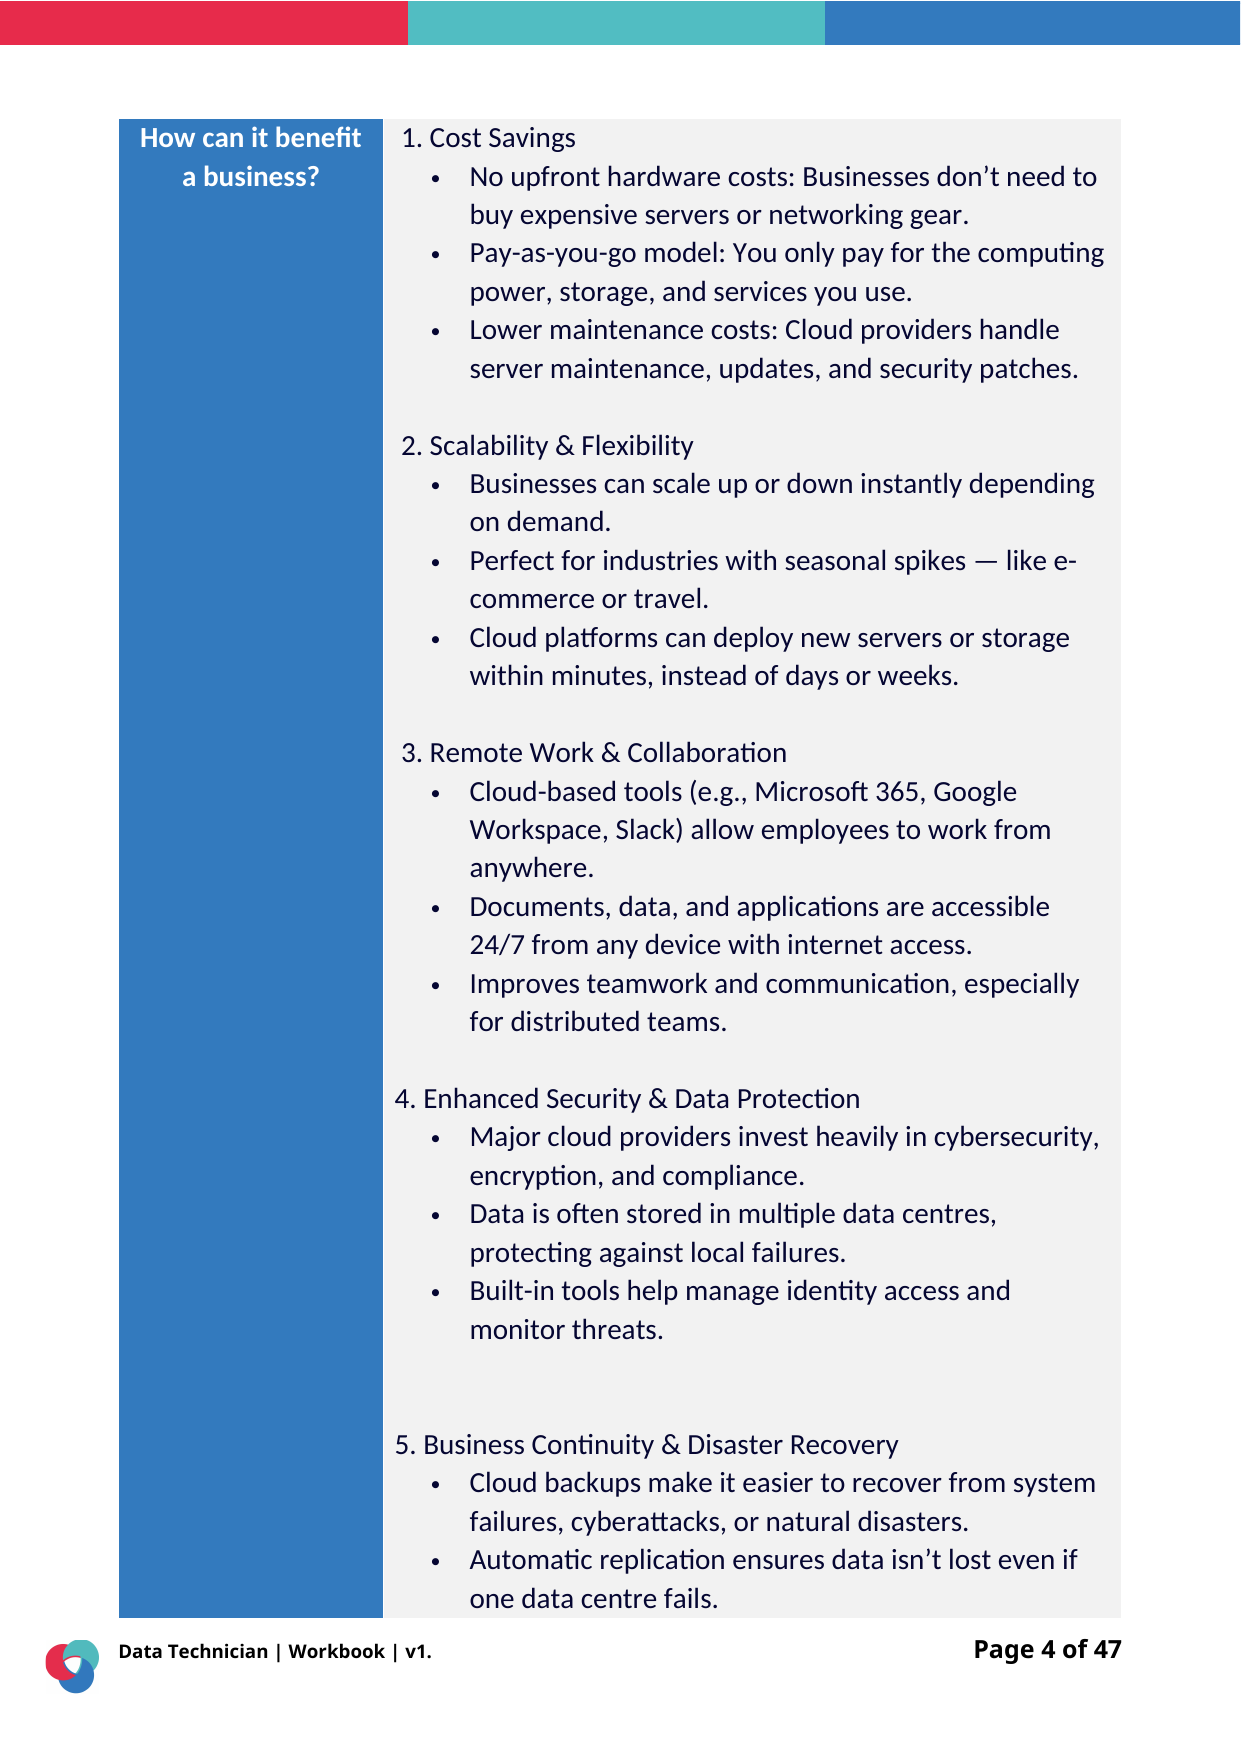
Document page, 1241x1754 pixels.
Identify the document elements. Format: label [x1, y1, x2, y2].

table_cell [384, 119, 1121, 1618]
table_cell [119, 119, 383, 1618]
picture [45, 1640, 100, 1694]
